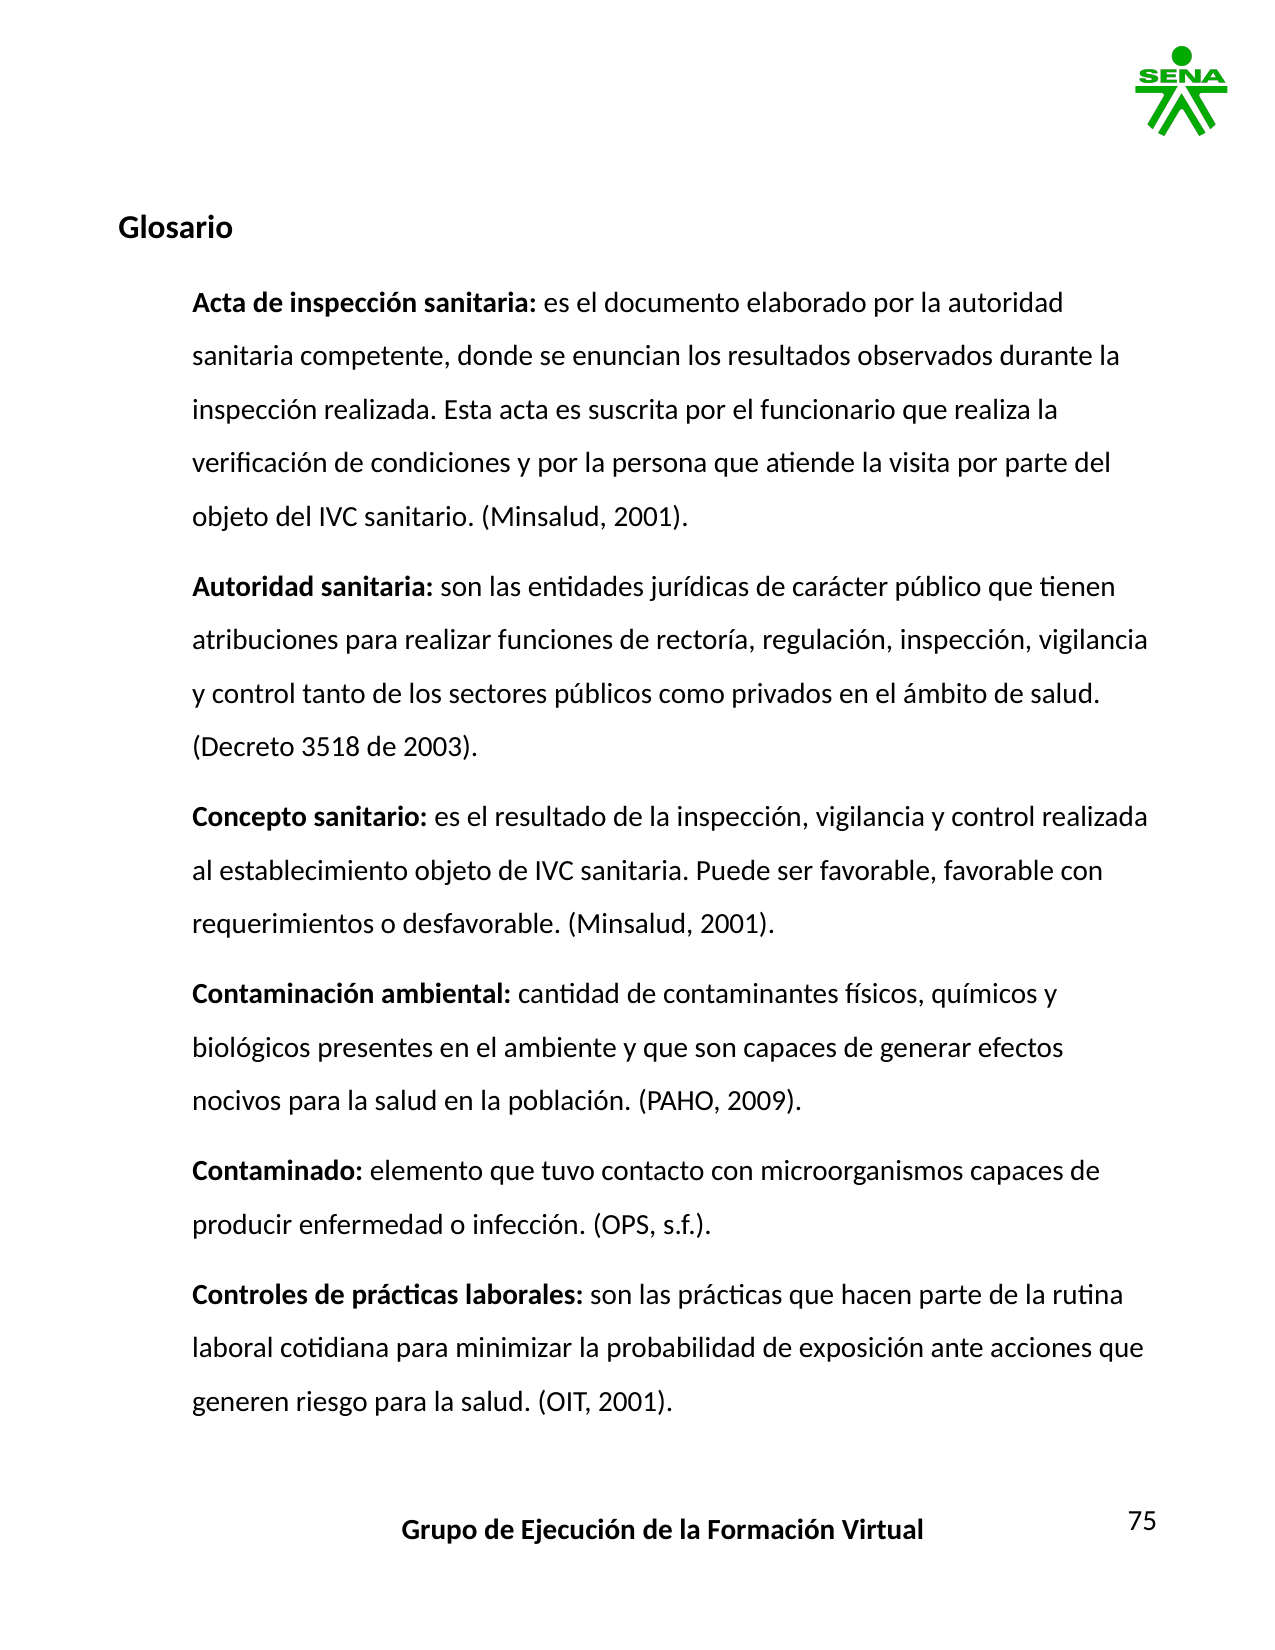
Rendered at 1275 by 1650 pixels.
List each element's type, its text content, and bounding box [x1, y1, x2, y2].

text Controles de prácticas laborales: son las prácticas que hacen parte de la rutina laboral cotidiana para minimizar la probabilidad de exposición ante acciones que generen riesgo para la salud. (OIT, 2001). [192, 1276, 1157, 1418]
text Glosario [118, 206, 1157, 247]
text Contaminado: elemento que tuvo contacto con microorganismos capaces de producir enfermedad o infección. (OPS, s.f.). [192, 1152, 1157, 1241]
picture [1135, 46, 1228, 136]
text Contaminación ambiental: cantidad de contaminantes físicos, químicos y biológicos presentes en el ambiente y que son capaces de generar efectos nocivos para la salud en la población. (PAHO, 2009). [192, 975, 1157, 1118]
text Autoridad sanitaria: son las entidades jurídicas de carácter público que tienen atribuciones para realizar funciones de rectoría, regulación, inspección, vigilancia y control tanto de los sectores públicos como privados en el ámbito de salud. (Decreto 3518 de 2003). [192, 568, 1157, 764]
text Acta de inspección sanitaria: es el documento elaborado por la autoridad sanitaria competente, donde se enuncian los resultados observados durante la inspección realizada. Esta acta es suscrita por el funcionario que realiza la verificación de condiciones y por la persona que atiende la visita por parte del objeto del IVC sanitario. (Minsalud, 2001). [192, 284, 1157, 533]
text Concepto sanitario: es el resultado de la inspección, vigilancia y control realizada al establecimiento objeto de IVC sanitaria. Puede ser favorable, favorable con requerimientos o desfavorable. (Minsalud, 2001). [192, 798, 1157, 941]
